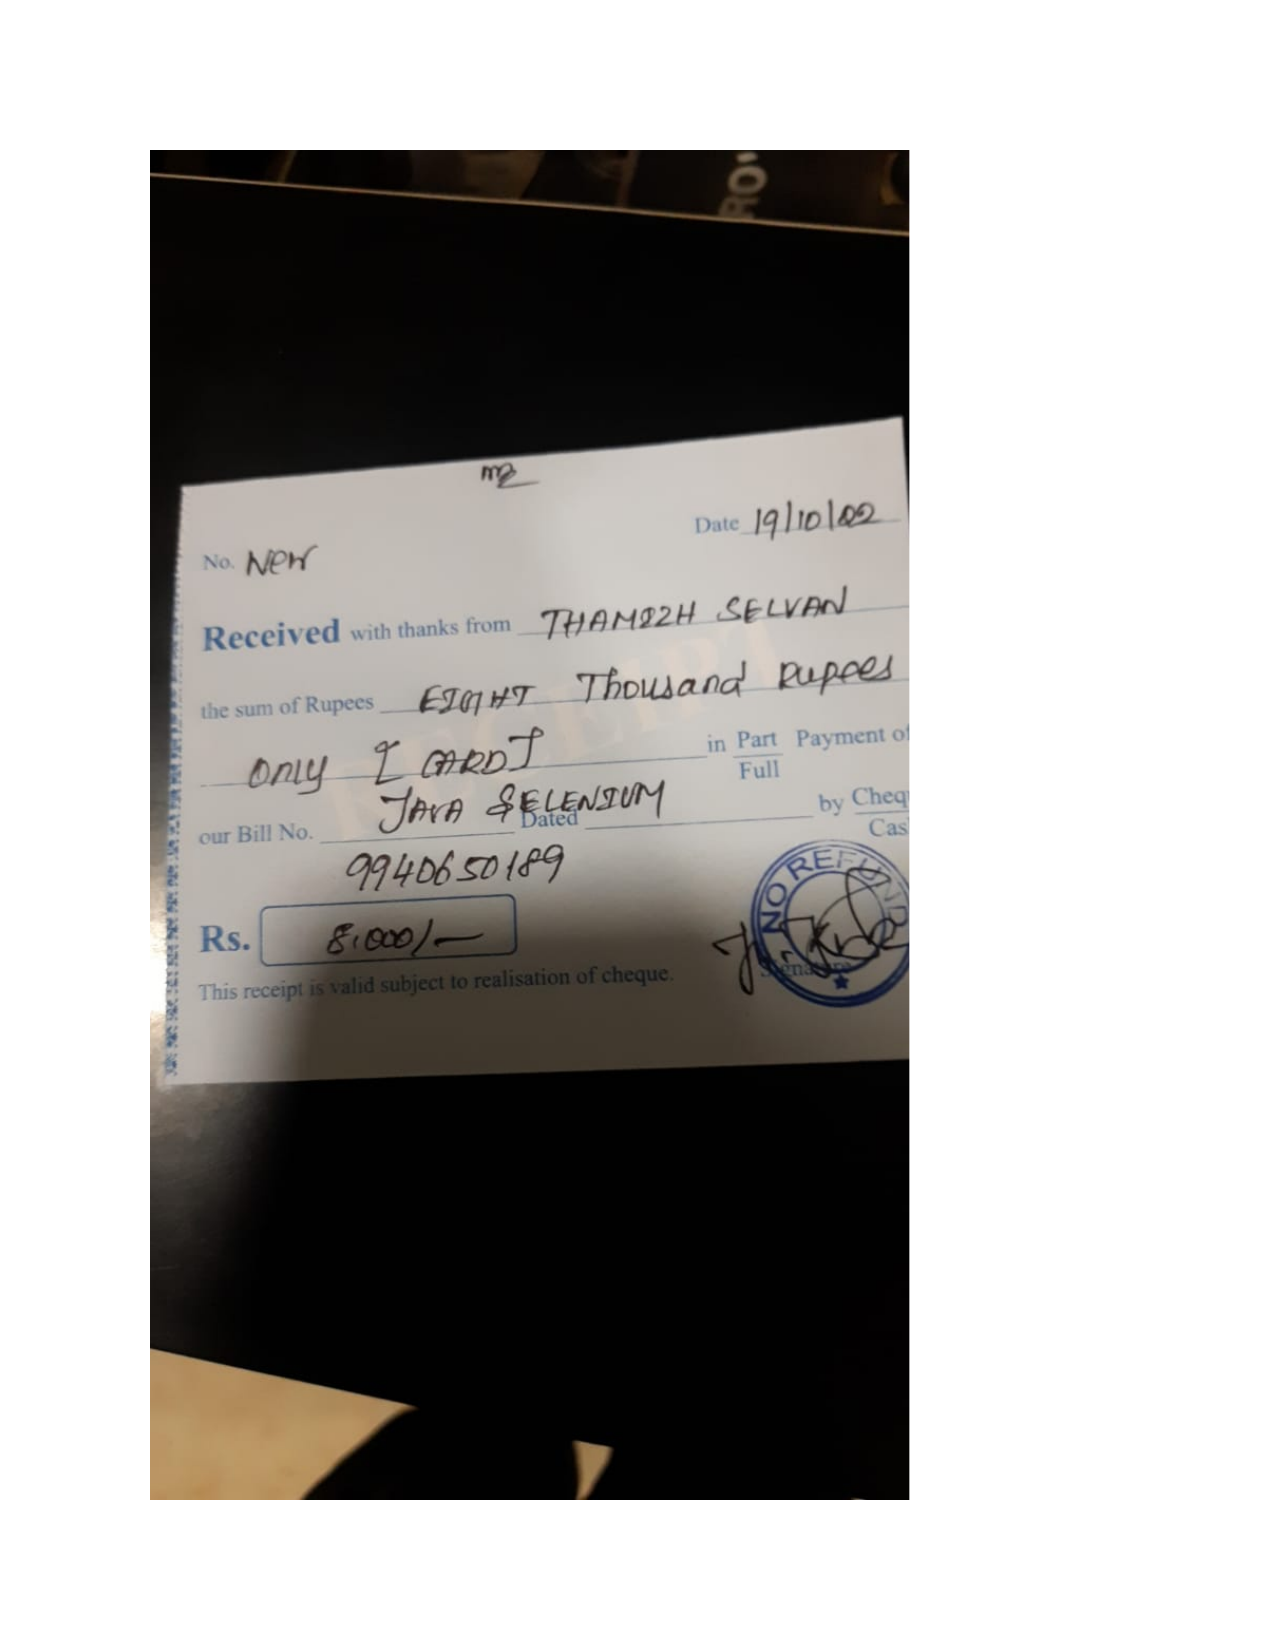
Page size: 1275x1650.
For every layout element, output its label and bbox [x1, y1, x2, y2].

picture [150, 150, 910, 1500]
